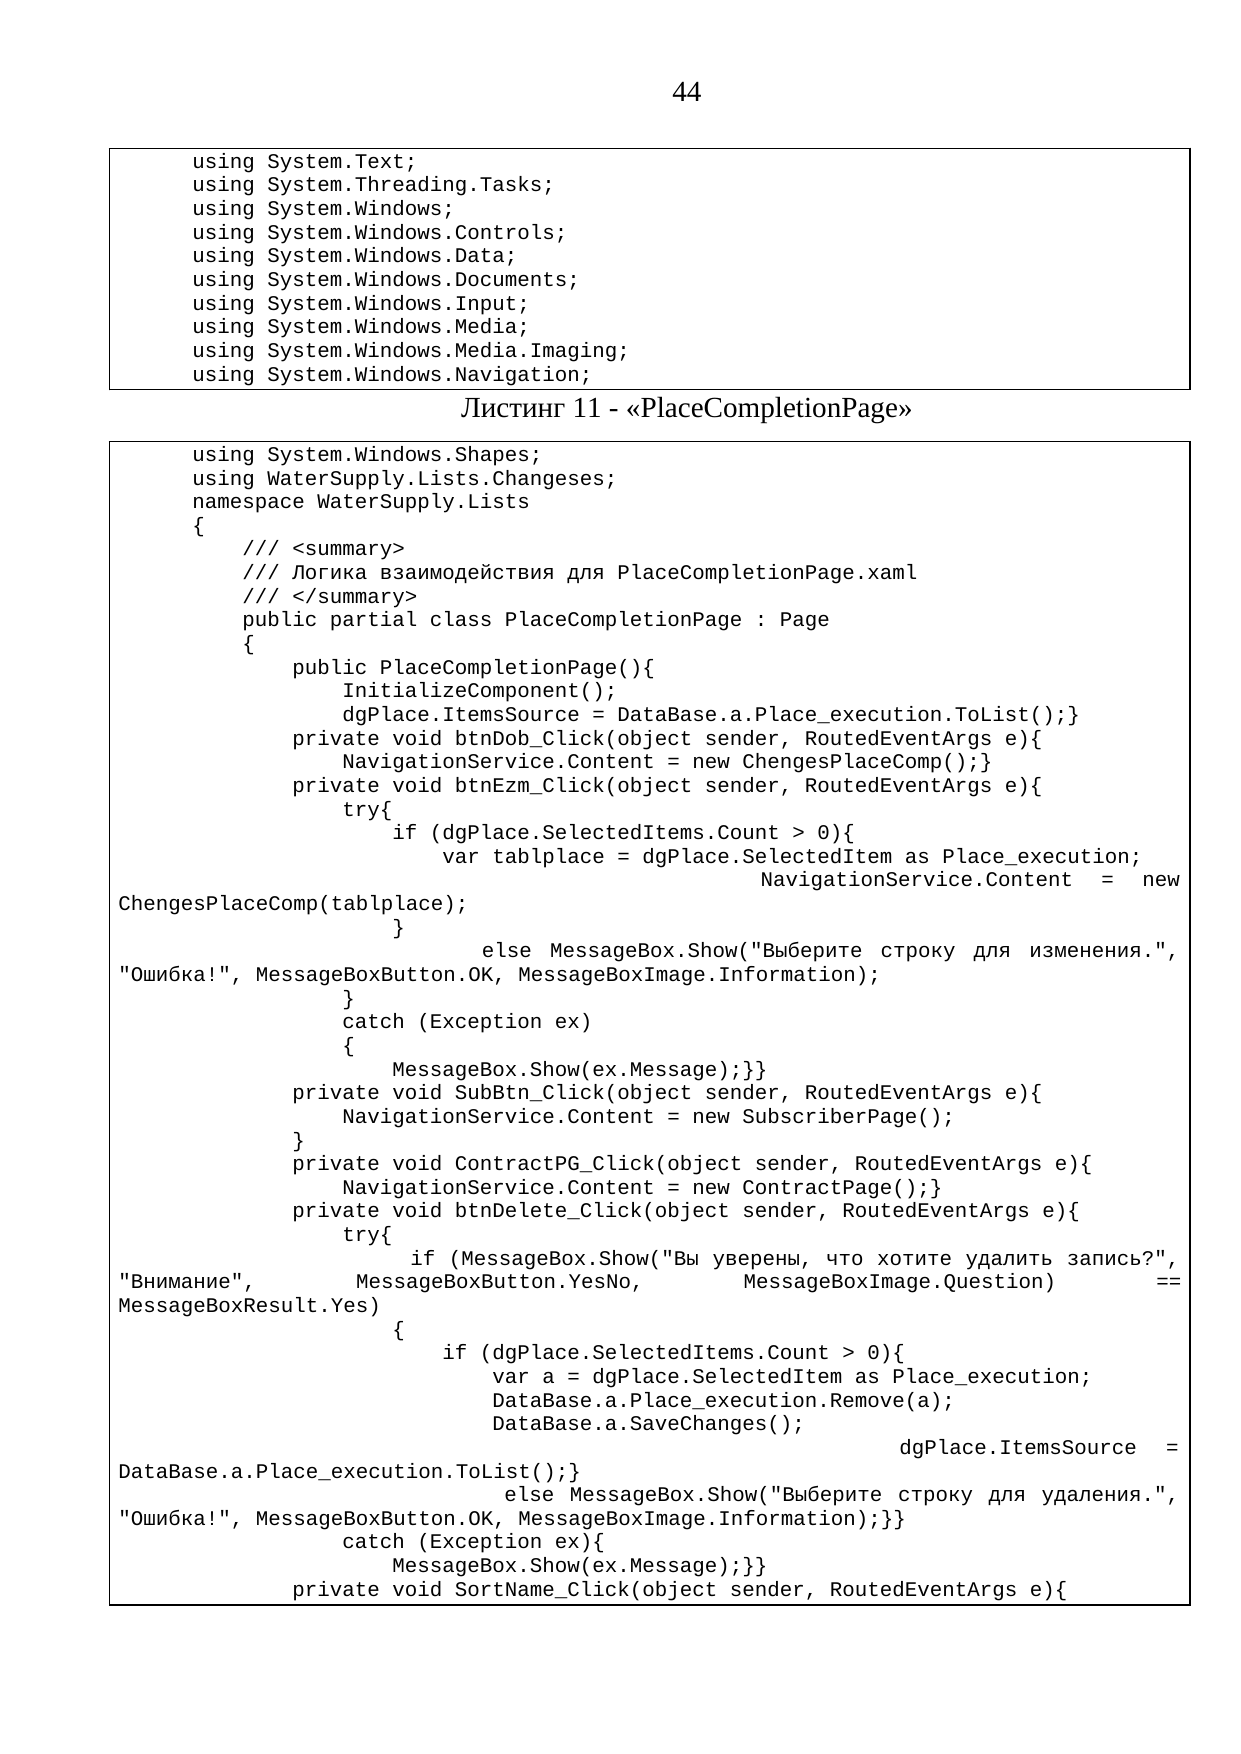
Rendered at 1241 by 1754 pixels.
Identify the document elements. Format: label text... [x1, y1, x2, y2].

text if (MessageBox.Show("Вы уверены, что хотите удалить запись?", "Внимание", MessageBoxButton.YesNo, MessageBoxImage.Question) == MessageBoxResult.Yes) [118, 1248, 1181, 1319]
text using System.Text; [110, 149, 1189, 174]
text Листинг 11 - «PlaceCompletionPage» [118, 390, 1181, 424]
text else MessageBox.Show("Выберите строку для изменения.", "Ошибка!", MessageBoxButton.OK, MessageBoxImage.Information); [118, 940, 1181, 988]
text DataBase.a.Place_execution.Remove(a); [118, 1390, 1181, 1413]
text public partial class PlaceCompletionPage : Page [118, 609, 1181, 633]
text private void SortName_Click(object sender, RoutedEventArgs e){ [110, 1576, 1189, 1604]
text try{ [118, 798, 1181, 822]
text using System.Windows.Data; [118, 245, 1181, 269]
text using System.Windows.Input; [118, 293, 1181, 316]
text private void btnDelete_Click(object sender, RoutedEventArgs e){ [118, 1201, 1181, 1224]
text private void SubBtn_Click(object sender, RoutedEventArgs e){ [118, 1082, 1181, 1106]
text if (dgPlace.SelectedItems.Count > 0){ [118, 1342, 1181, 1366]
text DataBase.a.SaveChanges(); [118, 1413, 1181, 1437]
text NavigationService.Content = new SubscriberPage(); [118, 1106, 1181, 1129]
text NavigationService.Content = new ChengesPlaceComp(tablplace); [118, 869, 1181, 917]
text private void ContractPG_Click(object sender, RoutedEventArgs e){ [118, 1153, 1181, 1177]
text using System.Windows.Shapes; [110, 442, 1189, 467]
text using System.Windows.Documents; [118, 269, 1181, 293]
text private void btnDob_Click(object sender, RoutedEventArgs e){ [118, 728, 1181, 751]
text } [118, 1129, 1181, 1153]
text catch (Exception ex){ [118, 1532, 1181, 1555]
text catch (Exception ex) [118, 1011, 1181, 1035]
text /// Логика взаимодействия для PlaceCompletionPage.xaml [118, 562, 1181, 586]
text if (dgPlace.SelectedItems.Count > 0){ [118, 822, 1181, 846]
text /// <summary> [118, 538, 1181, 562]
text namespace WaterSupply.Lists [118, 491, 1181, 515]
text } [118, 988, 1181, 1011]
text dgPlace.ItemsSource = DataBase.a.Place_execution.ToList();} [118, 1437, 1181, 1484]
text NavigationService.Content = new ChengesPlaceComp();} [118, 751, 1181, 775]
text dgPlace.ItemsSource = DataBase.a.Place_execution.ToList();} [118, 704, 1181, 728]
text using System.Threading.Tasks; [118, 174, 1181, 198]
text NavigationService.Content = new ContractPage();} [118, 1177, 1181, 1201]
text using System.Windows.Controls; [118, 222, 1181, 245]
text else MessageBox.Show("Выберите строку для удаления.", "Ошибка!", MessageBoxButton.OK, MessageBoxImage.Information);}} [118, 1484, 1181, 1532]
text { [118, 633, 1181, 657]
text using WaterSupply.Lists.Changeses; [118, 467, 1181, 491]
text { [118, 515, 1181, 538]
text public PlaceCompletionPage(){ [118, 657, 1181, 680]
text var tablplace = dgPlace.SelectedItem as Place_execution; [118, 846, 1181, 869]
text var a = dgPlace.SelectedItem as Place_execution; [118, 1366, 1181, 1390]
text private void btnEzm_Click(object sender, RoutedEventArgs e){ [118, 775, 1181, 798]
text InitializeComponent(); [118, 680, 1181, 704]
text } [118, 917, 1181, 940]
text try{ [118, 1224, 1181, 1248]
text MessageBox.Show(ex.Message);}} [118, 1059, 1181, 1082]
text { [118, 1035, 1181, 1059]
text using System.Windows.Navigation; [110, 361, 1189, 389]
text MessageBox.Show(ex.Message);}} [118, 1555, 1181, 1576]
text using System.Windows.Media; [118, 316, 1181, 340]
text /// </summary> [118, 586, 1181, 609]
text using System.Windows.Media.Imaging; [118, 340, 1181, 361]
text { [118, 1319, 1181, 1342]
text using System.Windows; [118, 198, 1181, 222]
